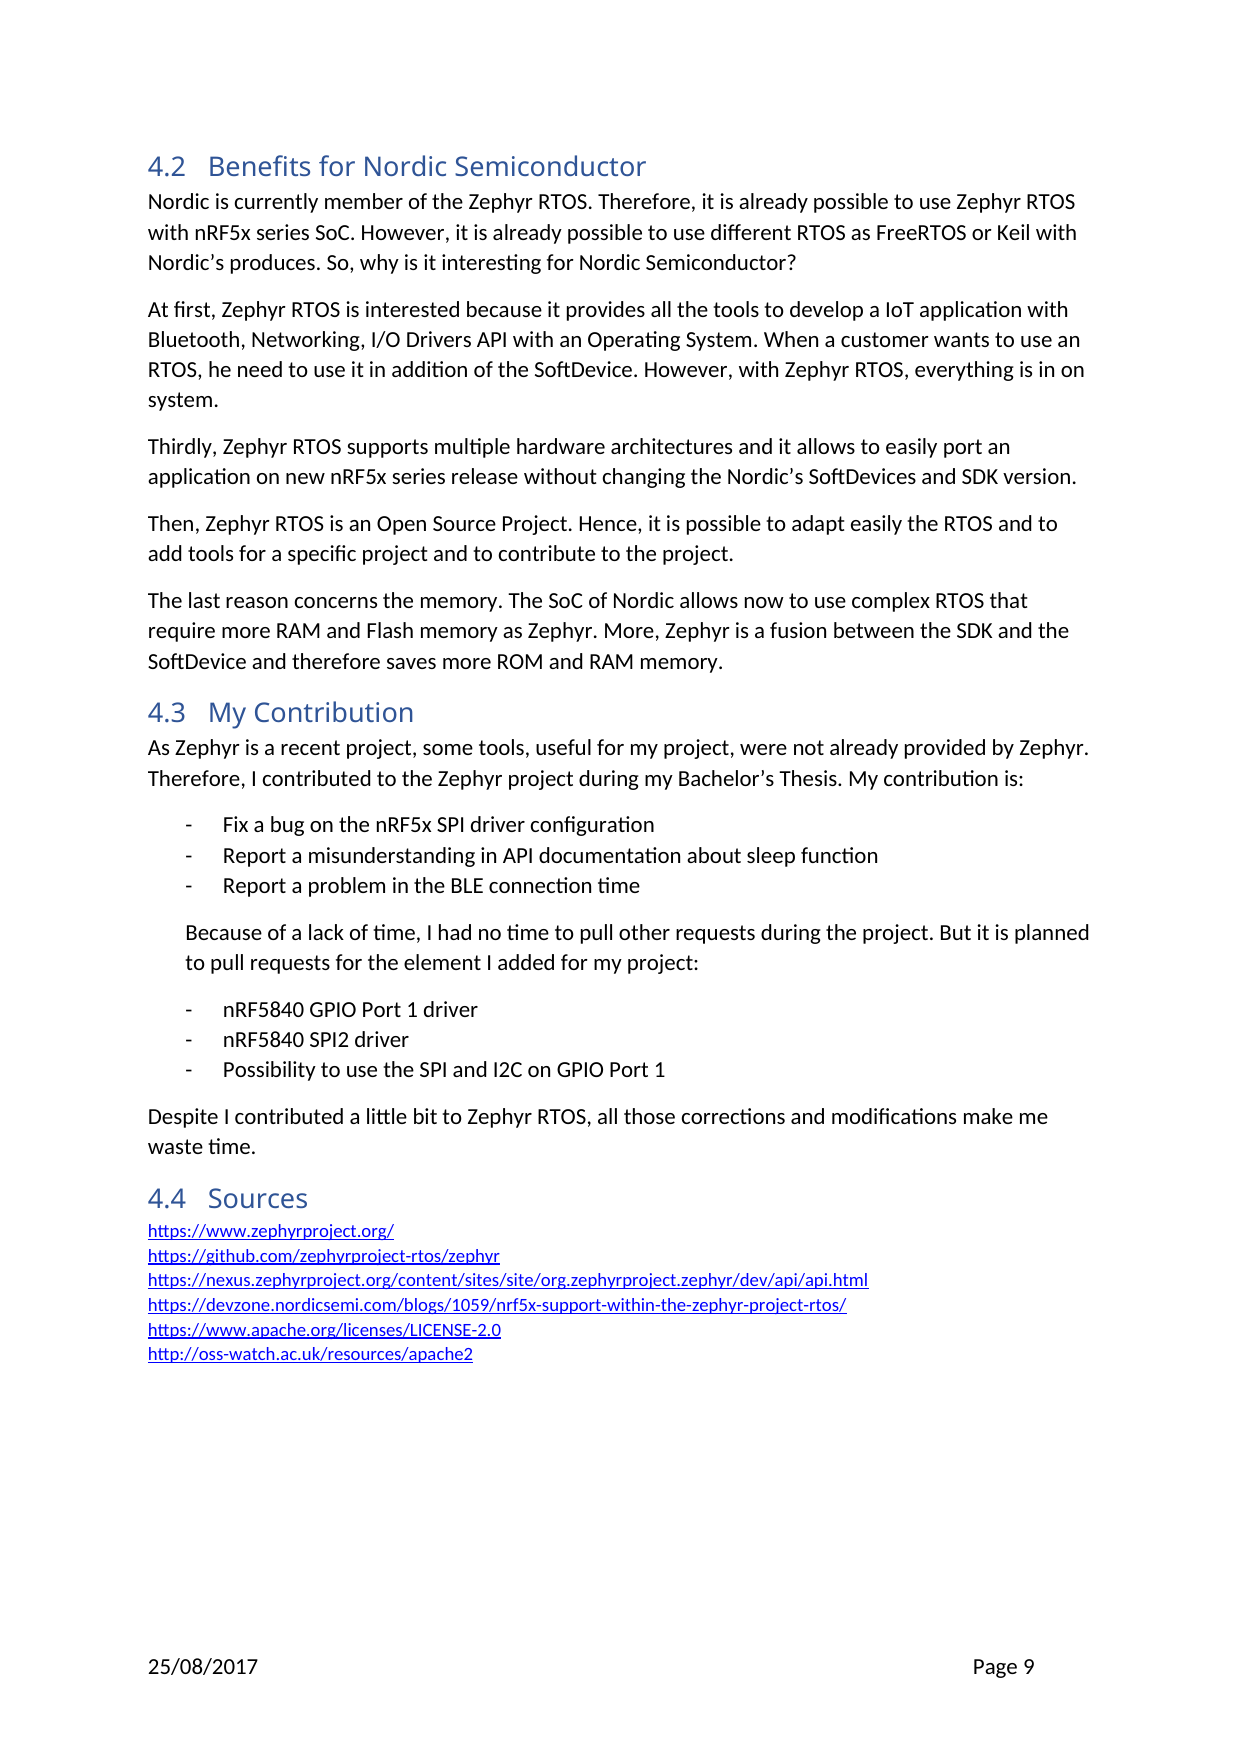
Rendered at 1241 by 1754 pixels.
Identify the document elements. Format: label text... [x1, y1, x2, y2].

list nRF5840 GPIO Port 1 driver [185, 995, 1093, 1023]
list Fix a bug on the nRF5x SPI driver configuration [185, 811, 1093, 838]
text Because of a lack of time, I had no time to pull other requests during the project. But it is planned to pull requests for the element I added for my project: [185, 918, 1093, 976]
text Then, Zephyr RTOS is an Open Source Project. Hence, it is possible to adapt easily the RTOS and to add tools for a specific project and to contribute to the project. [148, 509, 1093, 567]
text https://github.com/zephyrproject-rtos/zephyr [148, 1244, 1093, 1267]
subtitle Sources [148, 1179, 1093, 1216]
text The last reason concerns the memory. The SoC of Nordic allows now to use complex RTOS that require more RAM and Flash memory as Zephyr. More, Zephyr is a fusion between the SDK and the SoftDevice and therefore saves more ROM and RAM memory. [148, 586, 1093, 675]
text Thirdly, Zephyr RTOS supports multiple hardware architectures and it allows to easily port an application on new nRF5x series release without changing the Nordic’s SoftDevices and SDK version. [148, 432, 1093, 490]
list Possibility to use the SPI and I2C on GPIO Port 1 [185, 1055, 1093, 1083]
list Report a problem in the BLE connection time [185, 871, 1093, 899]
text As Zephyr is a recent project, some tools, useful for my project, were not already provided by Zephyr. Therefore, I contributed to the Zephyr project during my Bachelor’s Thesis. My contribution is: [148, 733, 1093, 792]
text https://www.zephyrproject.org/ [148, 1219, 1093, 1242]
text Nordic is currently member of the Zephyr RTOS. Therefore, it is already possible to use Zephyr RTOS with nRF5x series SoC. However, it is already possible to use different RTOS as FreeRTOS or Keil with Nordic’s produces. So, why is it interesting for Nordic Semiconductor? [148, 187, 1093, 276]
list Report a misunderstanding in API documentation about sleep function [185, 841, 1093, 869]
text https://www.apache.org/licenses/LICENSE-2.0 [148, 1318, 1093, 1341]
list nRF5840 SPI2 driver [185, 1025, 1093, 1053]
subtitle My Contribution [148, 694, 1093, 731]
text http://oss-watch.ac.uk/resources/apache2 [148, 1342, 1093, 1365]
text Despite I contributed a little bit to Zephyr RTOS, all those corrections and modifications make me waste time. [148, 1102, 1093, 1160]
text At first, Zephyr RTOS is interested because it provides all the tools to develop a IoT application with Bluetooth, Networking, I/O Drivers API with an Operating System. When a customer wants to use an RTOS, he need to use it in addition of the SoftDevice. However, with Zephyr RTOS, everything is in on system. [148, 295, 1093, 413]
subtitle Benefits for Nordic Semiconductor [148, 148, 1093, 184]
text https://nexus.zephyrproject.org/content/sites/site/org.zephyrproject.zephyr/dev/api/api.html [148, 1268, 1093, 1291]
text https://devzone.nordicsemi.com/blogs/1059/nrf5x-support-within-the-zephyr-project-rtos/ [148, 1293, 1093, 1316]
